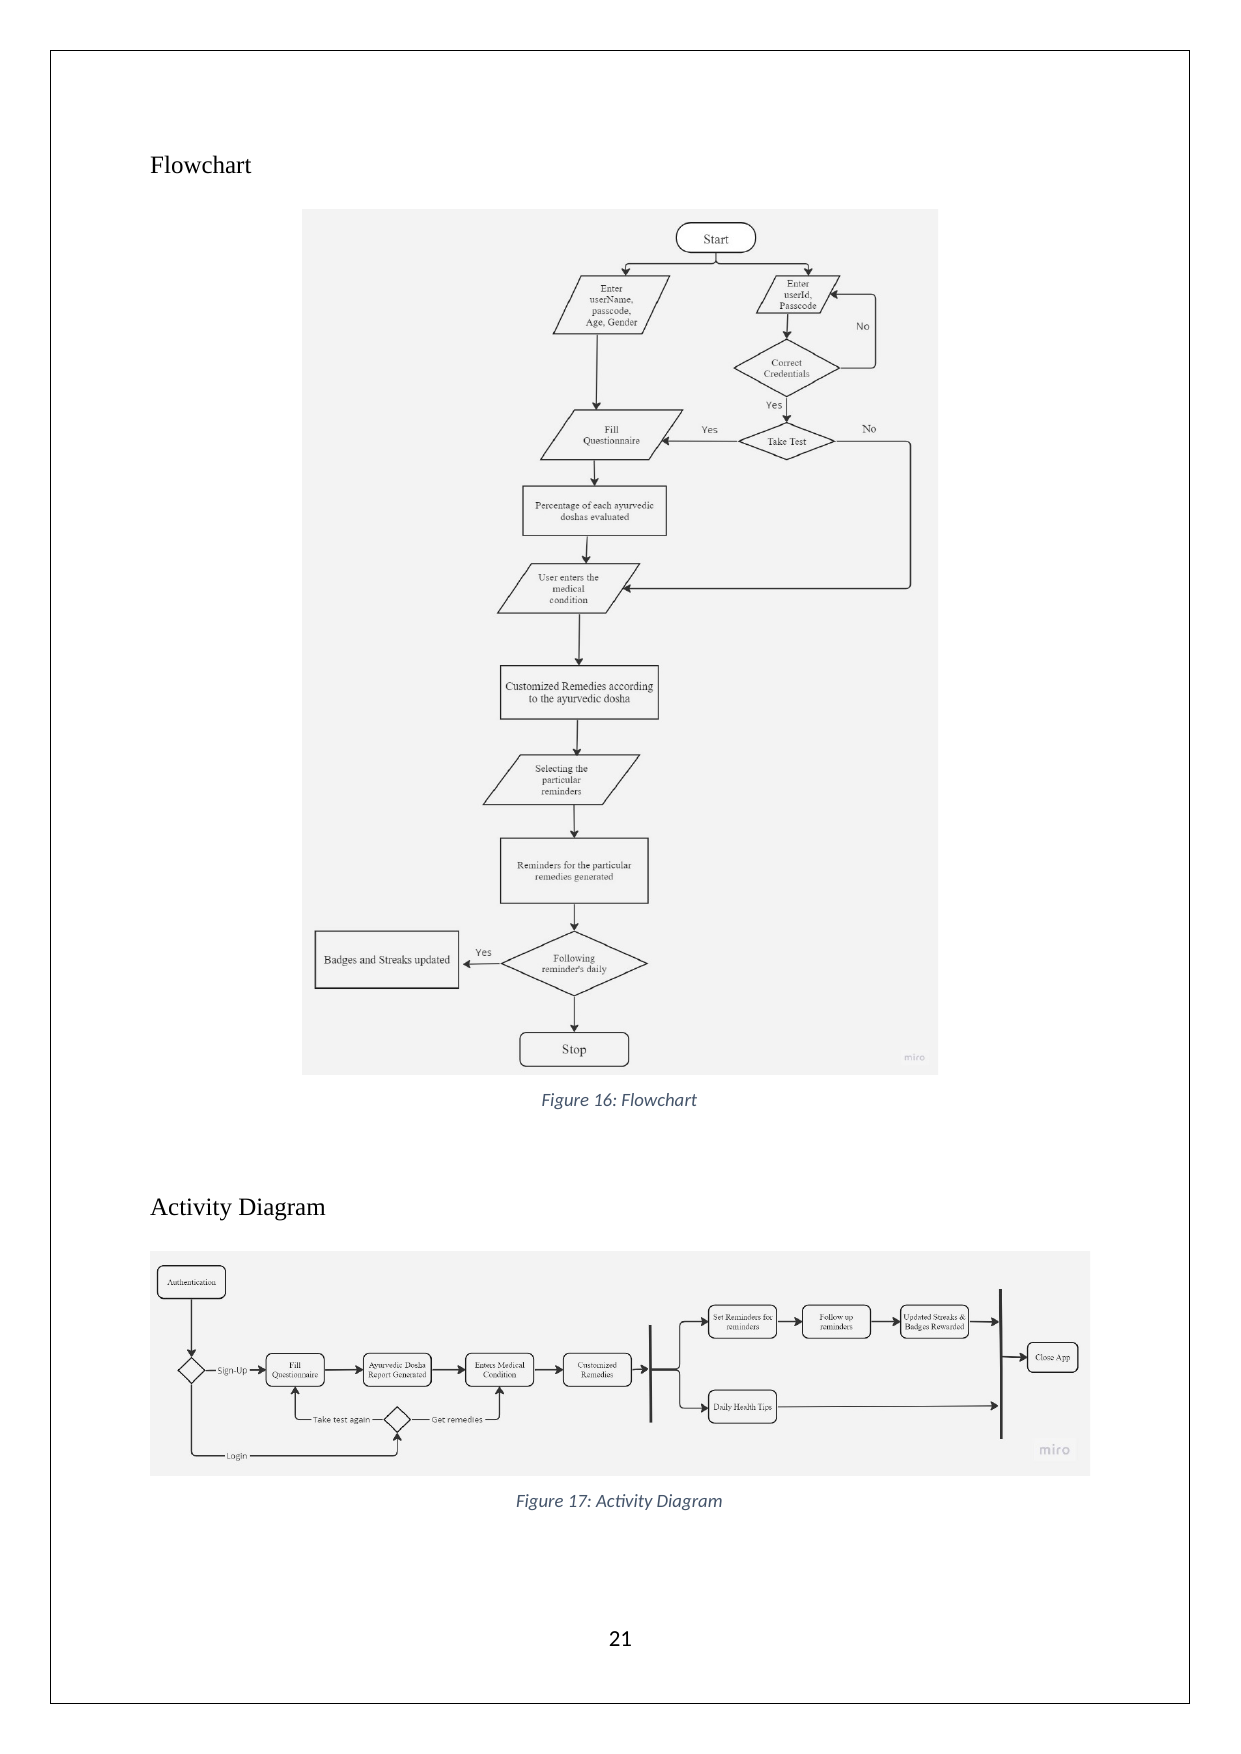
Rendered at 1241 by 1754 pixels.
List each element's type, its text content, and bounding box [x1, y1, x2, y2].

picture [150, 1251, 1091, 1476]
text Flowchart [150, 150, 1090, 179]
text Activity Diagram [150, 1192, 1090, 1221]
picture [302, 209, 939, 1075]
